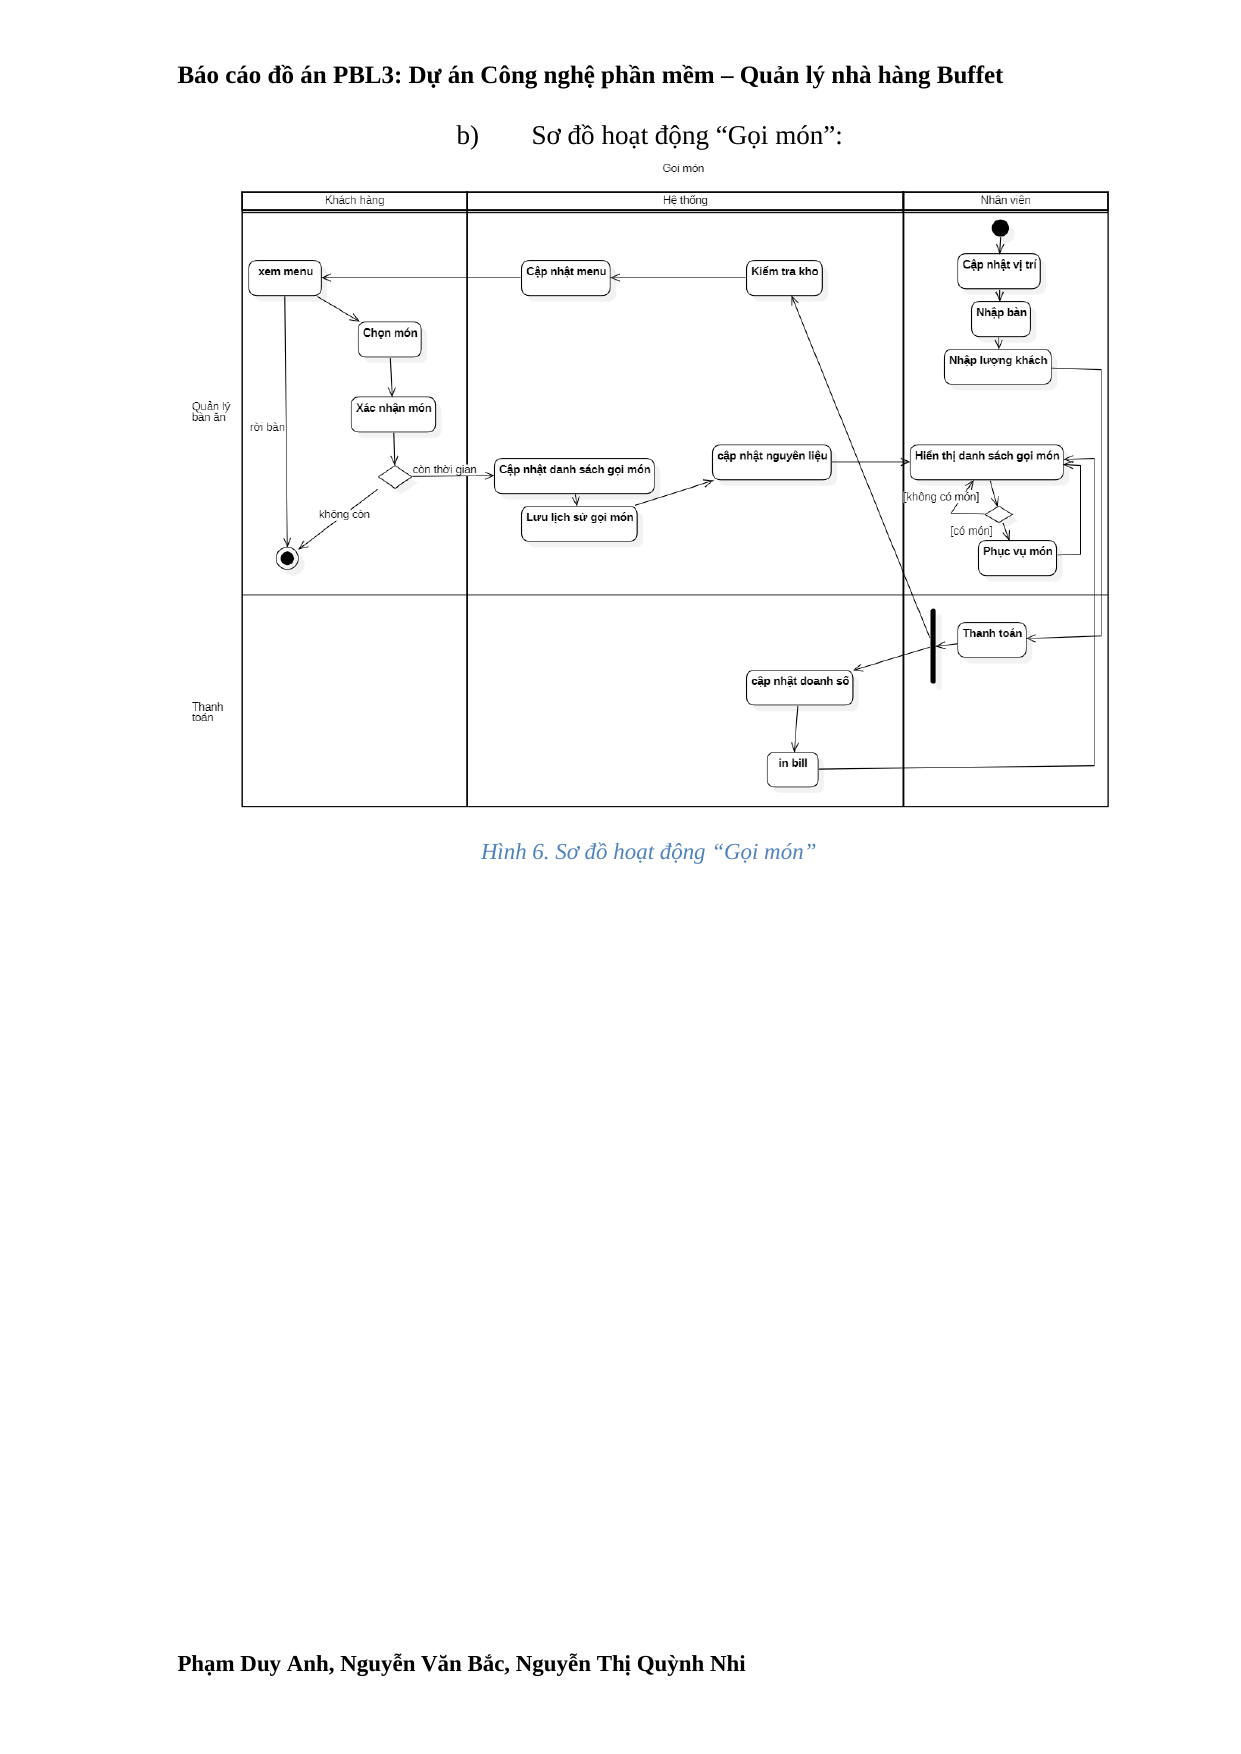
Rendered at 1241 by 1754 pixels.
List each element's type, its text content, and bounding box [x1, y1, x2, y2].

list Sơ đồ hoạt động “Gọi món”: [177, 118, 1122, 156]
subtitle Hình 6. Sơ đồ hoạt động “Gọi món” [177, 838, 1122, 864]
picture [177, 156, 1123, 815]
